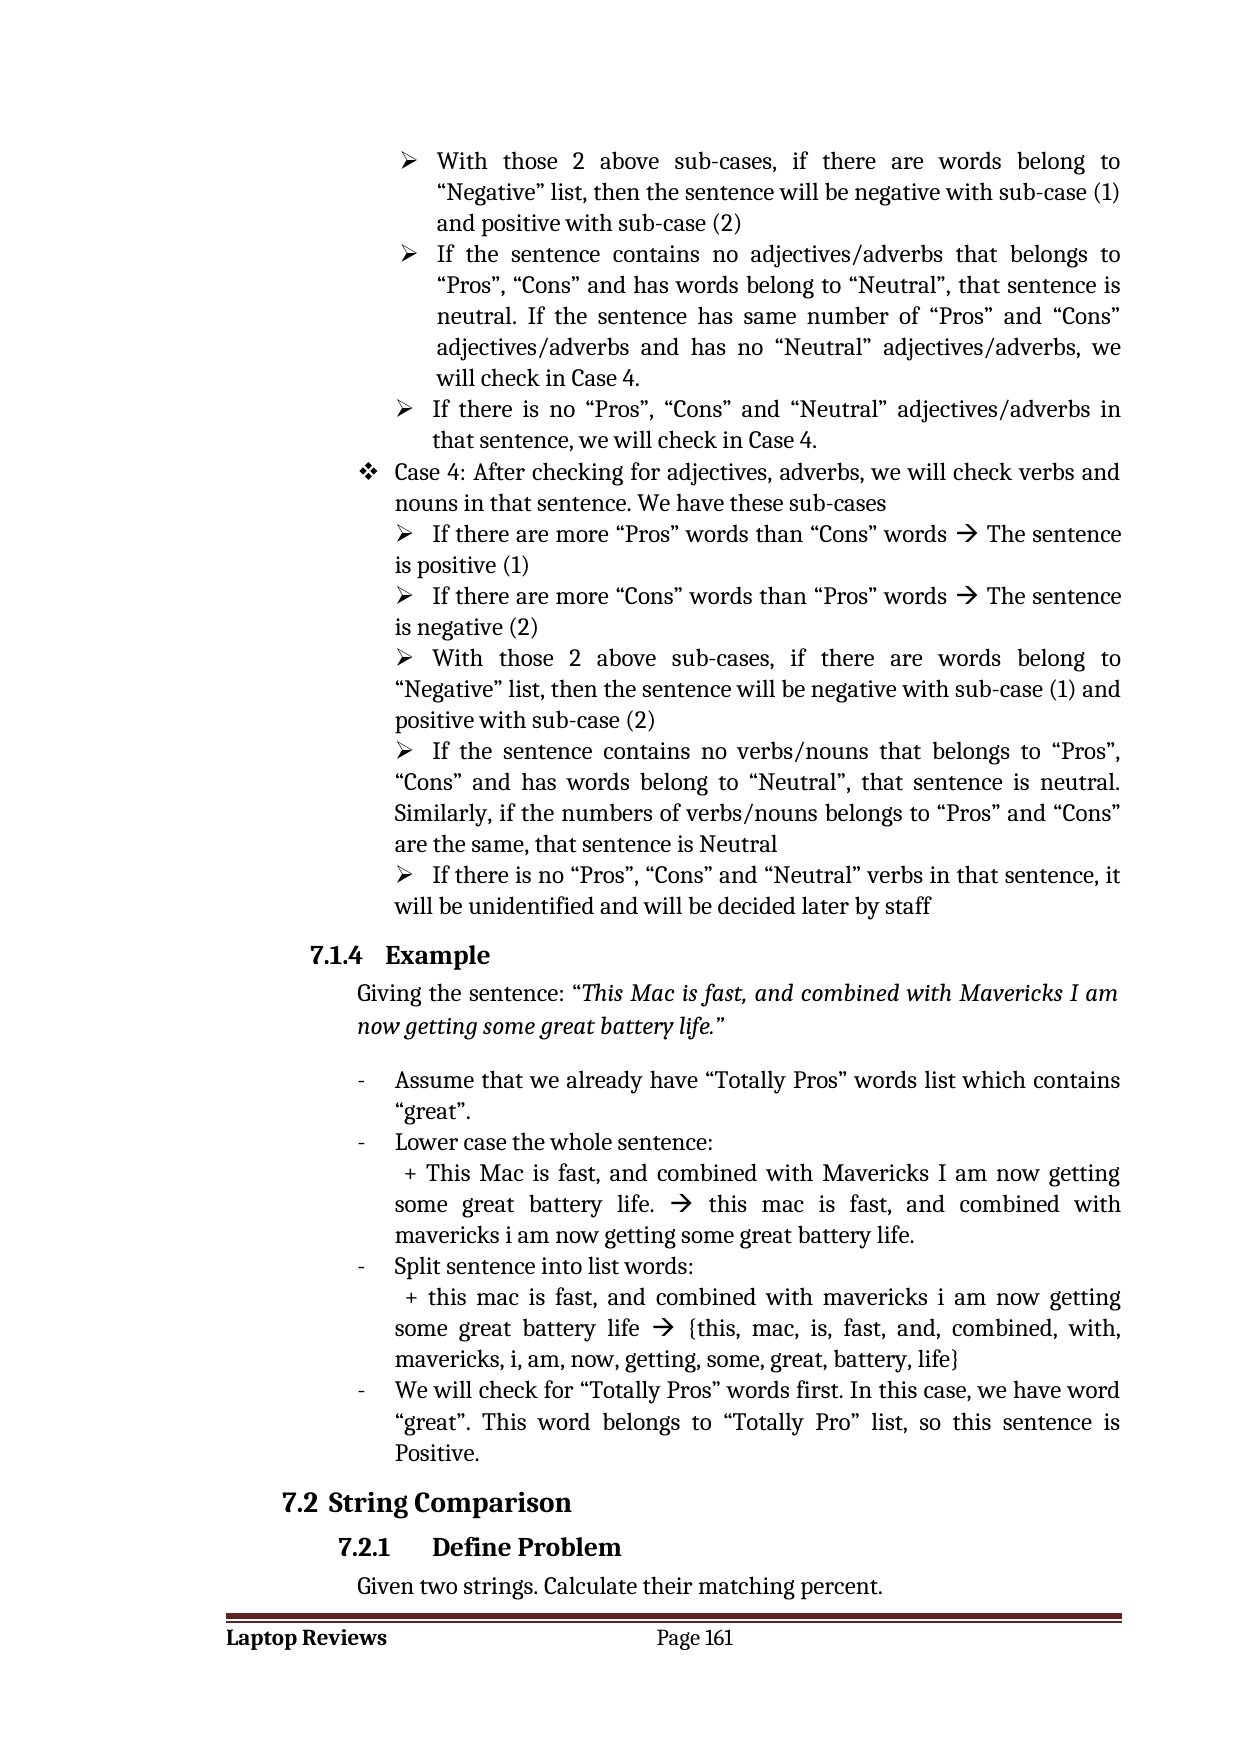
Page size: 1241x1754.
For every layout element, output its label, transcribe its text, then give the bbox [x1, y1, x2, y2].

text Given two strings. Calculate their matching percent. [357, 1572, 1122, 1601]
list If there are more “Cons” words than “Pros” words The sentence is negative (2) [394, 582, 1122, 641]
list Case 4: After checking for adjectives, adverbs, we will check verbs and nouns in that sentence. We have these sub-cases [357, 457, 1122, 517]
list If the sentence contains no adjectives/adverbs that belongs to “Pros”, “Cons” and has words belong to “Neutral”, that sentence is neutral. If the sentence has same number of “Pros” and “Cons” adjectives/adverbs and has no “Neutral” adjectives/adverbs, we will check in Case 4. [399, 240, 1122, 393]
list Lower case the whole sentence: [357, 1128, 1122, 1157]
list With those 2 above sub-cases, if there are words belong to “Negative” list, then the sentence will be negative with sub-case (1) and positive with sub-case (2) [399, 147, 1122, 238]
list We will check for “Totally Pros” words first. In this case, we have word “great”. This word belongs to “Totally Pro” list, so this sentence is Positive. [357, 1376, 1122, 1467]
subtitle Example [310, 940, 1122, 971]
list If there is no “Pros”, “Cons” and “Neutral” verbs in that sentence, it will be unidentified and will be decided later by staff [394, 861, 1122, 921]
list If there is no “Pros”, “Cons” and “Neutral” adjectives/adverbs in that sentence, we will check in Case 4. [394, 395, 1122, 455]
subtitle Define Problem [338, 1532, 1122, 1563]
list With those 2 above sub-cases, if there are words belong to “Negative” list, then the sentence will be negative with sub-case (1) and positive with sub-case (2) [394, 644, 1122, 734]
list Assume that we already have “Totally Pros” words list which contains “great”. [357, 1066, 1122, 1126]
subtitle String Comparison [282, 1486, 1122, 1520]
list Split sentence into list words: [357, 1252, 1122, 1281]
text Giving the sentence: “This Mac is fast, and combined with Mavericks I am now getting some great battery life.” [357, 979, 1122, 1041]
list If the sentence contains no verbs/nouns that belongs to “Pros”, “Cons” and has words belong to “Neutral”, that sentence is neutral. Similarly, if the numbers of verbs/nouns belongs to “Pros” and “Cons” are the same, that sentence is Neutral [394, 737, 1122, 859]
list + this mac is fast, and combined with mavericks i am now getting some great battery life {this, mac, is, fast, and, combined, with, mavericks, i, am, now, getting, some, great, battery, life} [394, 1283, 1122, 1374]
list + This Mac is fast, and combined with Mavericks I am now getting some great battery life. this mac is fast, and combined with mavericks i am now getting some great battery life. [394, 1159, 1122, 1250]
list If there are more “Pros” words than “Cons” words The sentence is positive (1) [394, 519, 1122, 579]
